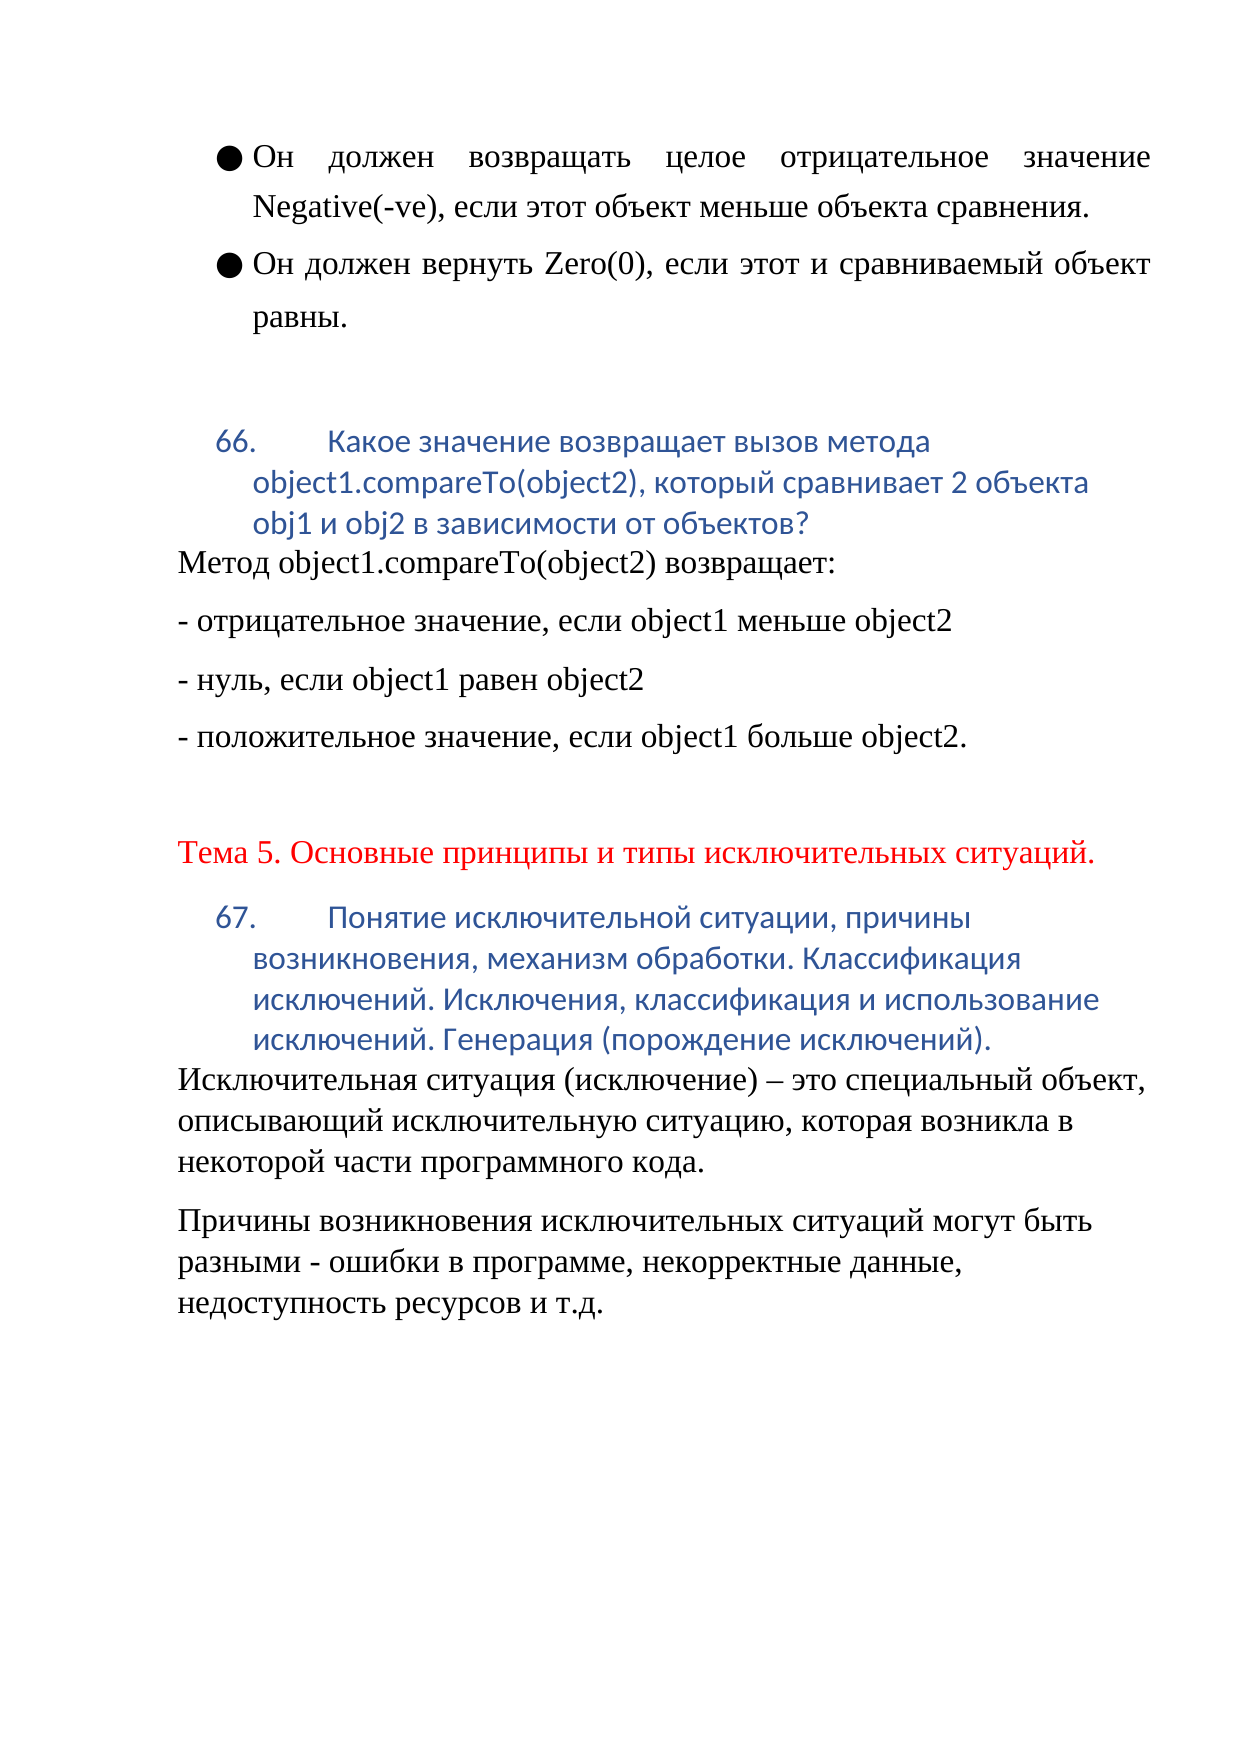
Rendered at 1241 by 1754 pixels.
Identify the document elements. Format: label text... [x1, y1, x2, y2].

text Метод object1.compareTo(object2) возвращает: [177, 543, 1152, 581]
subtitle Понятие исключительной ситуации, причины возникновения, механизм обработки. Классификация исключений. Исключения, классификация и использование исключений. Генерация (порождение исключений). [215, 896, 1152, 1059]
text - нуль, если object1 равен object2 [177, 659, 1152, 697]
text Причины возникновения исключительных ситуаций могут быть разными - ошибки в программе, некорректные данные, недоступность ресурсов и т.д. [177, 1200, 1152, 1321]
text - положительное значение, если object1 больше object2. [177, 717, 1152, 755]
text Исключительная ситуация (исключение) – это специальный объект, описывающий исключительную ситуацию, которая возникла в некоторой части программного кода. [177, 1059, 1152, 1180]
list Он должен вернуть Zero(0), если этот и сравниваемый объект равны. [215, 225, 1152, 334]
text Тема 5. Основные принципы и типы исключительных ситуаций. [177, 833, 1152, 871]
subtitle Какое значение возвращает вызов метода object1.compareTo(object2), который сравнивает 2 объекта obj1 и obj2 в зависимости от объектов? [215, 421, 1152, 543]
list Он должен возвращать целое отрицательное значение Negative(-ve), если этот объект меньше объекта сравнения. [215, 118, 1152, 225]
text - отрицательное значение, если object1 меньше object2 [177, 601, 1152, 639]
